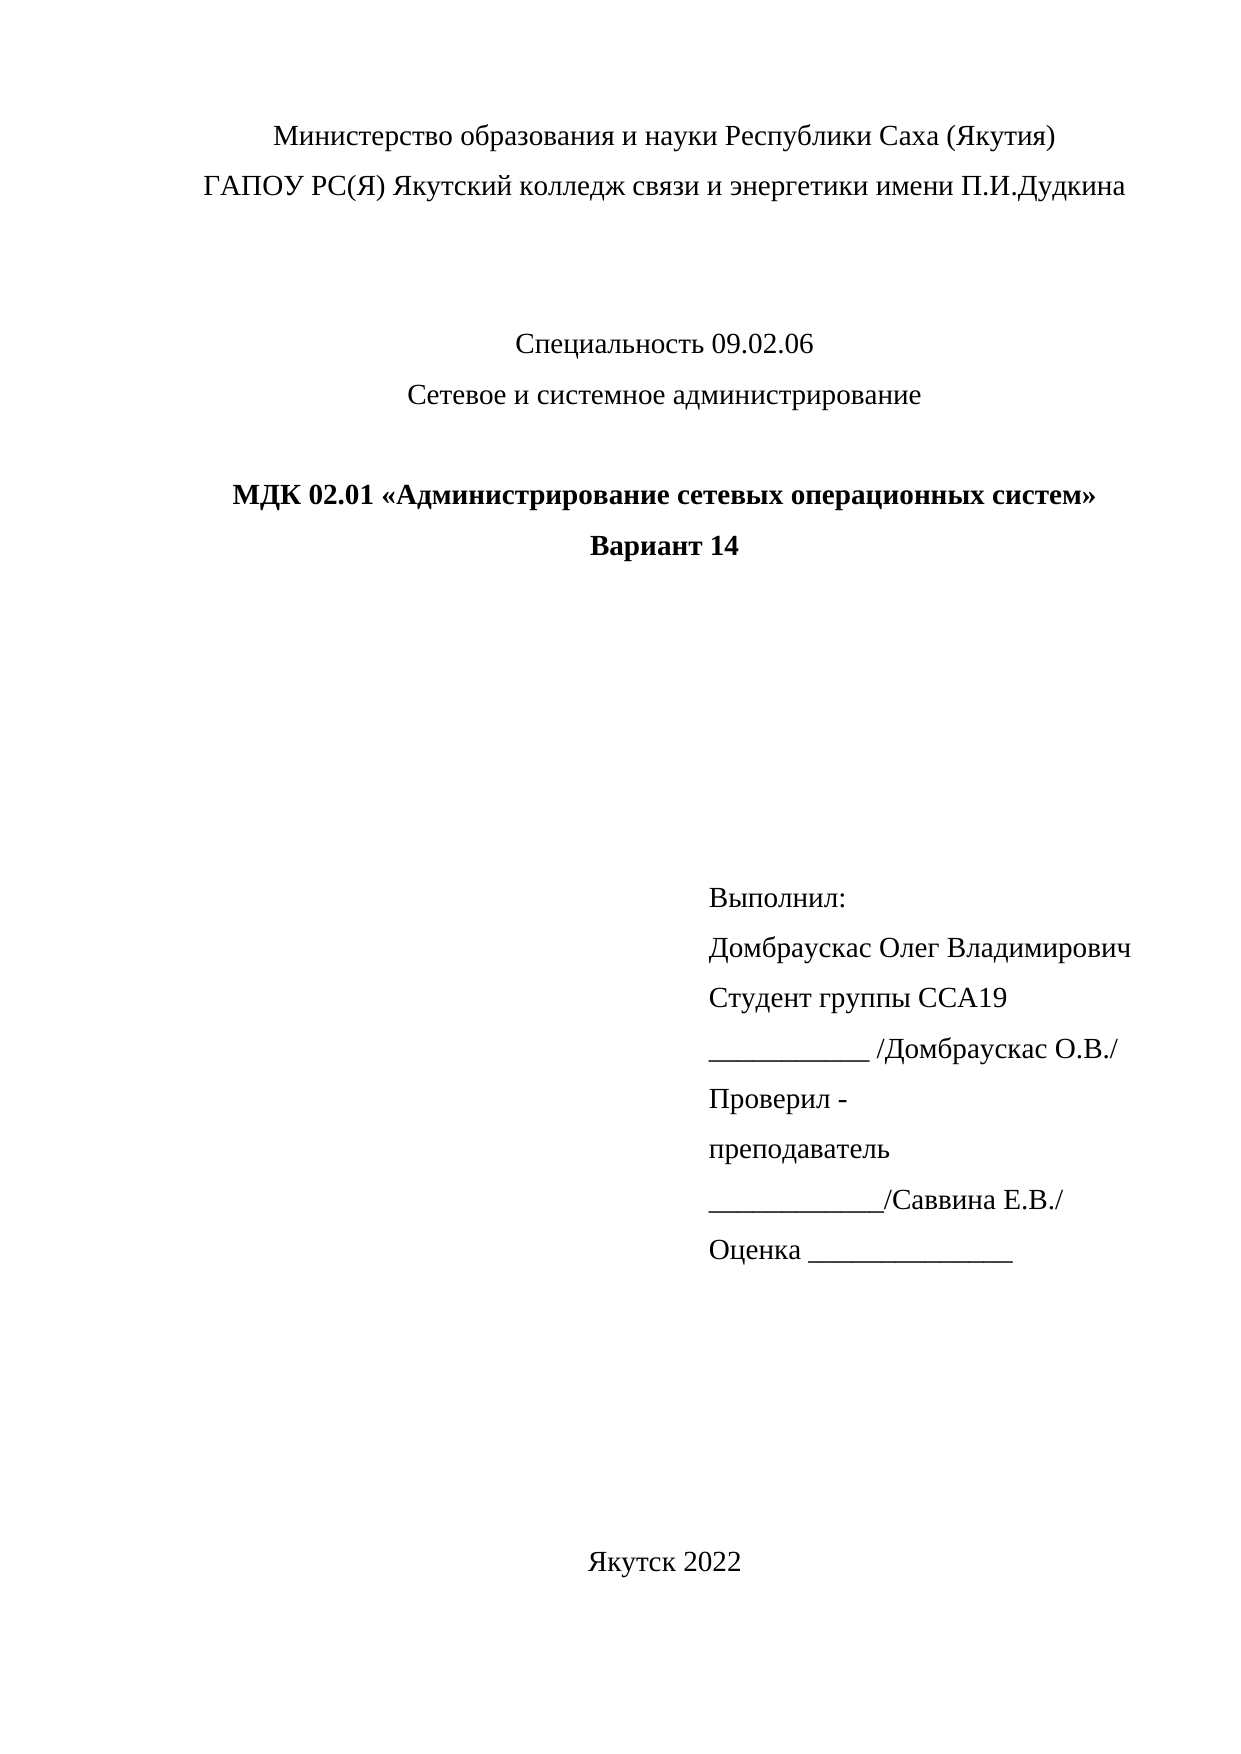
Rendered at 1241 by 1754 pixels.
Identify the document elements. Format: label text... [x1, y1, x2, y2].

text ____________/Саввина Е.В./ [709, 1182, 1152, 1215]
text ___________ /Домбраускас О.В./ [709, 1031, 1152, 1064]
text Проверил - [709, 1081, 1152, 1115]
title МДК 02.01 «Администрирование сетевых операционных систем» [177, 477, 1152, 511]
text Специальность 09.02.06 [177, 327, 1152, 360]
text преподаватель [709, 1132, 1152, 1165]
text Студент группы ССА19 [709, 981, 1152, 1014]
text Министерство образования и науки Республики Саха (Якутия) [177, 118, 1152, 152]
title Вариант 14 [177, 528, 1152, 561]
text Выполнил: [709, 880, 1152, 913]
text Домбраускас Олег Владимирович [709, 930, 1152, 964]
text ГАПОУ РС(Я) Якутский колледж связи и энергетики имени П.И.Дудкина [177, 168, 1152, 202]
text Оценка ______________ [709, 1232, 1152, 1266]
text Сетевое и системное администрирование [177, 377, 1152, 410]
text Якутск 2022 [177, 1544, 1152, 1578]
